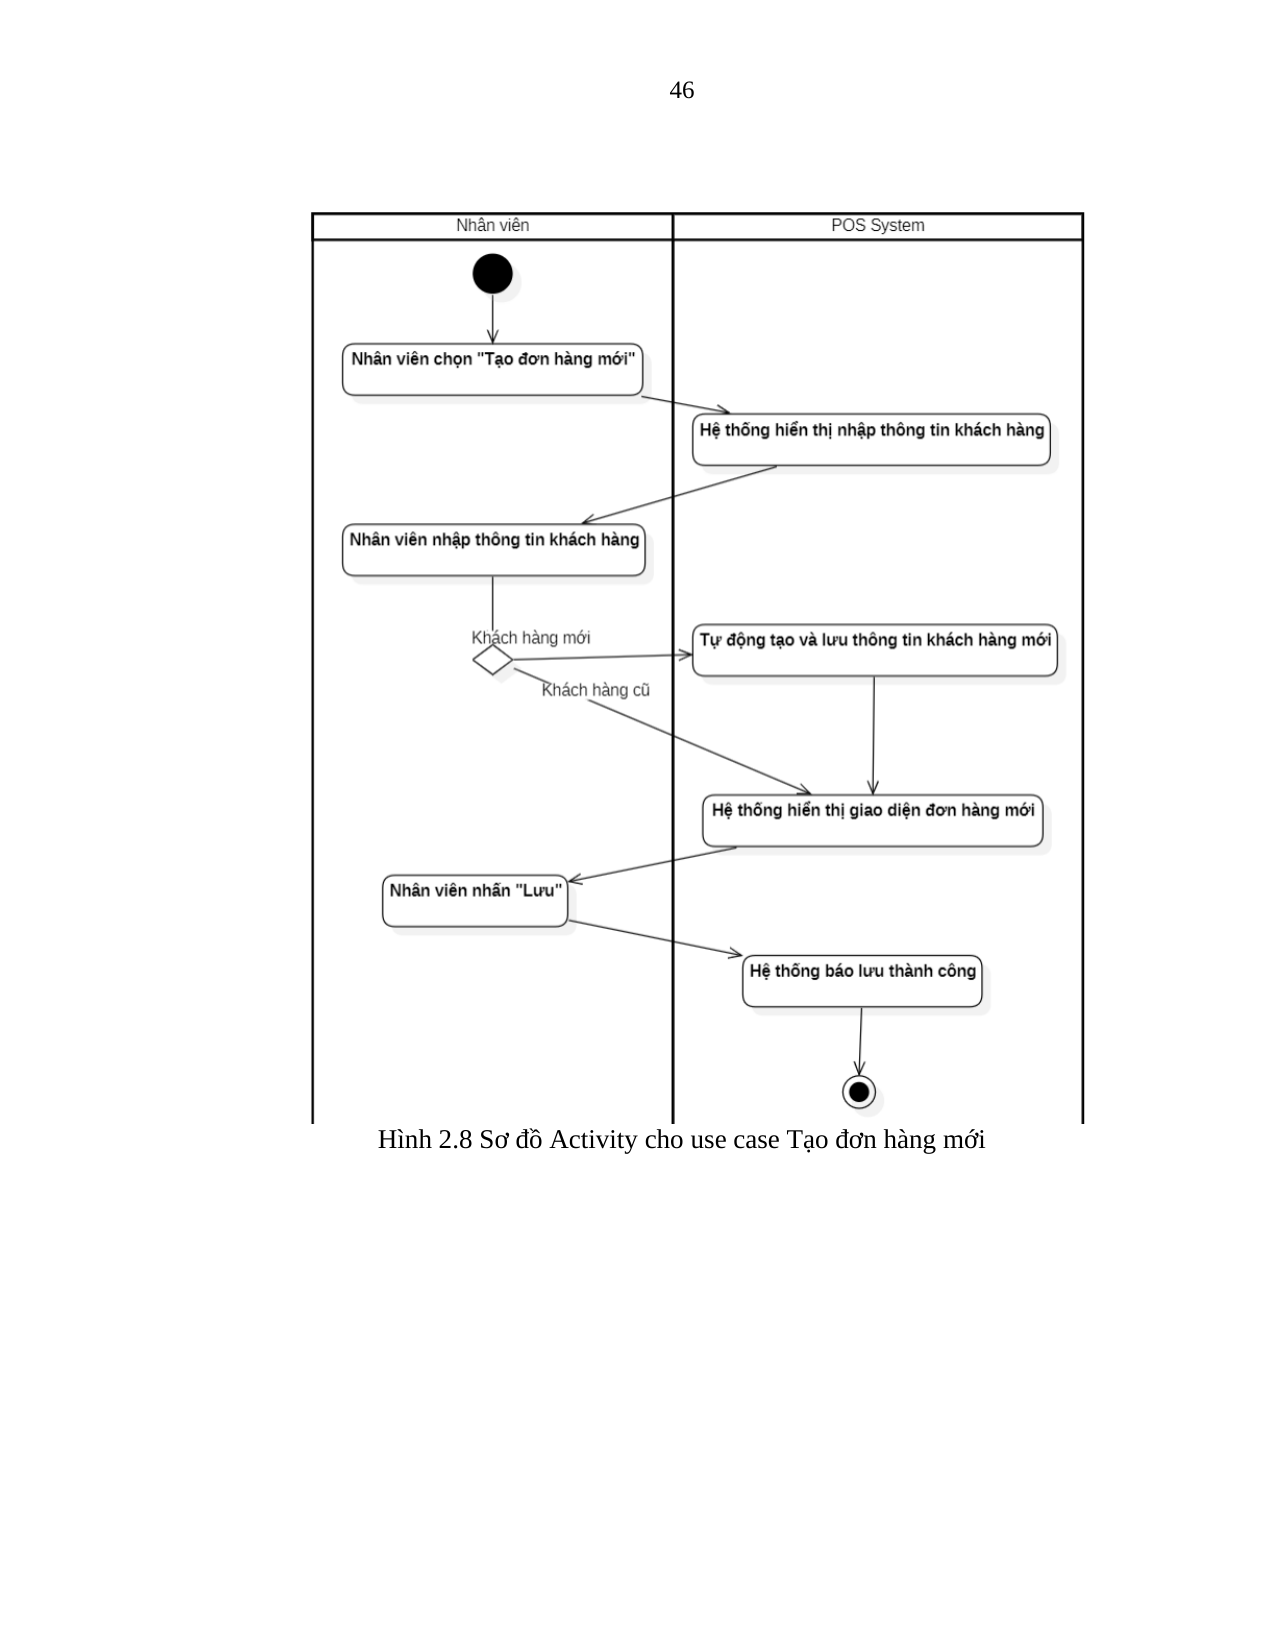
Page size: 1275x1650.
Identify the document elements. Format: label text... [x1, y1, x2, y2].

picture [261, 206, 1103, 1124]
text Hình 2.8 Sơ đồ Activity cho use case Tạo đơn hàng mới [207, 1123, 1157, 1154]
